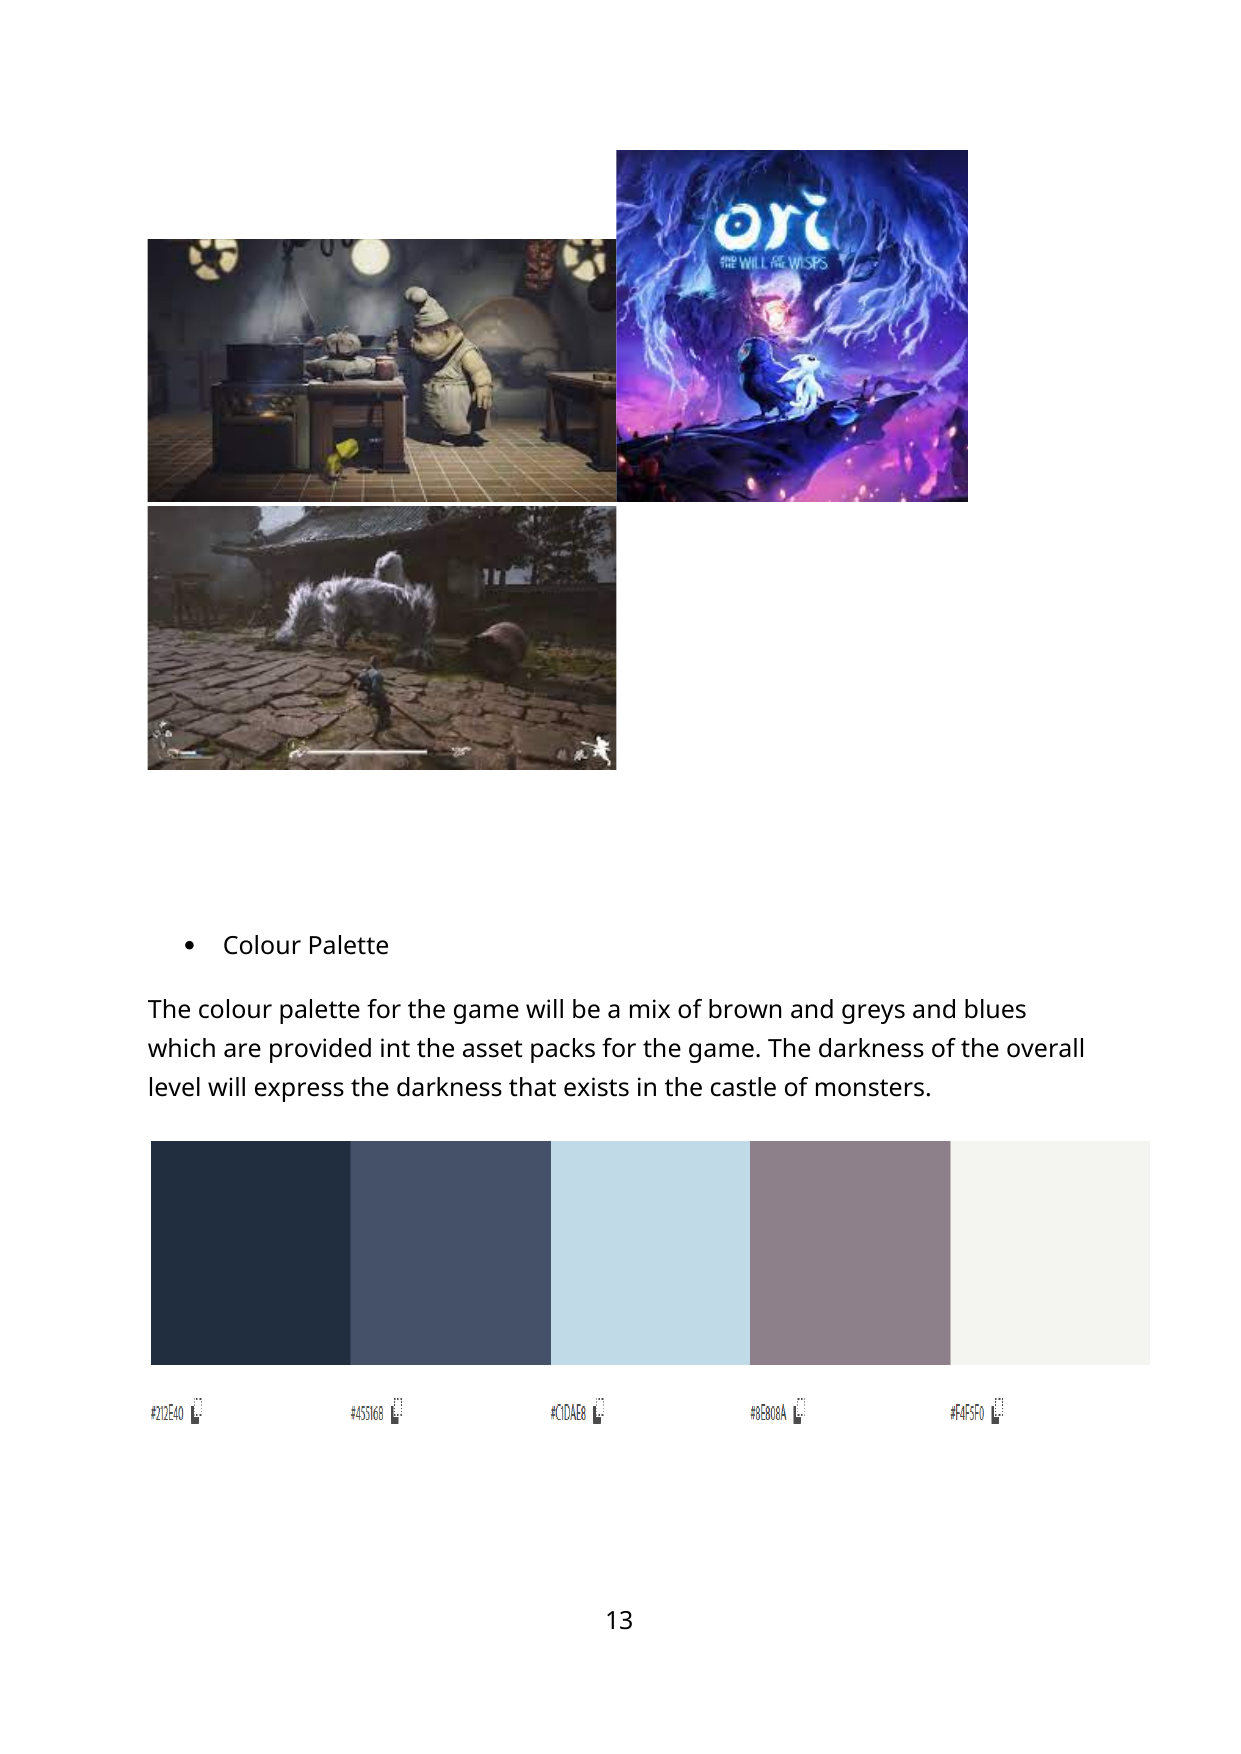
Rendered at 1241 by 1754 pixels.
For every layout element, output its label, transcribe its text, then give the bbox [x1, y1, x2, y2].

text The colour palette for the game will be a mix of brown and greys and blues which are provided int the asset packs for the game. The darkness of the overall level will express the darkness that exists in the castle of monsters. [148, 992, 1090, 1104]
picture [147, 506, 617, 770]
list Colour Palette [185, 928, 1090, 962]
picture [147, 150, 968, 502]
picture [147, 1134, 1156, 1432]
